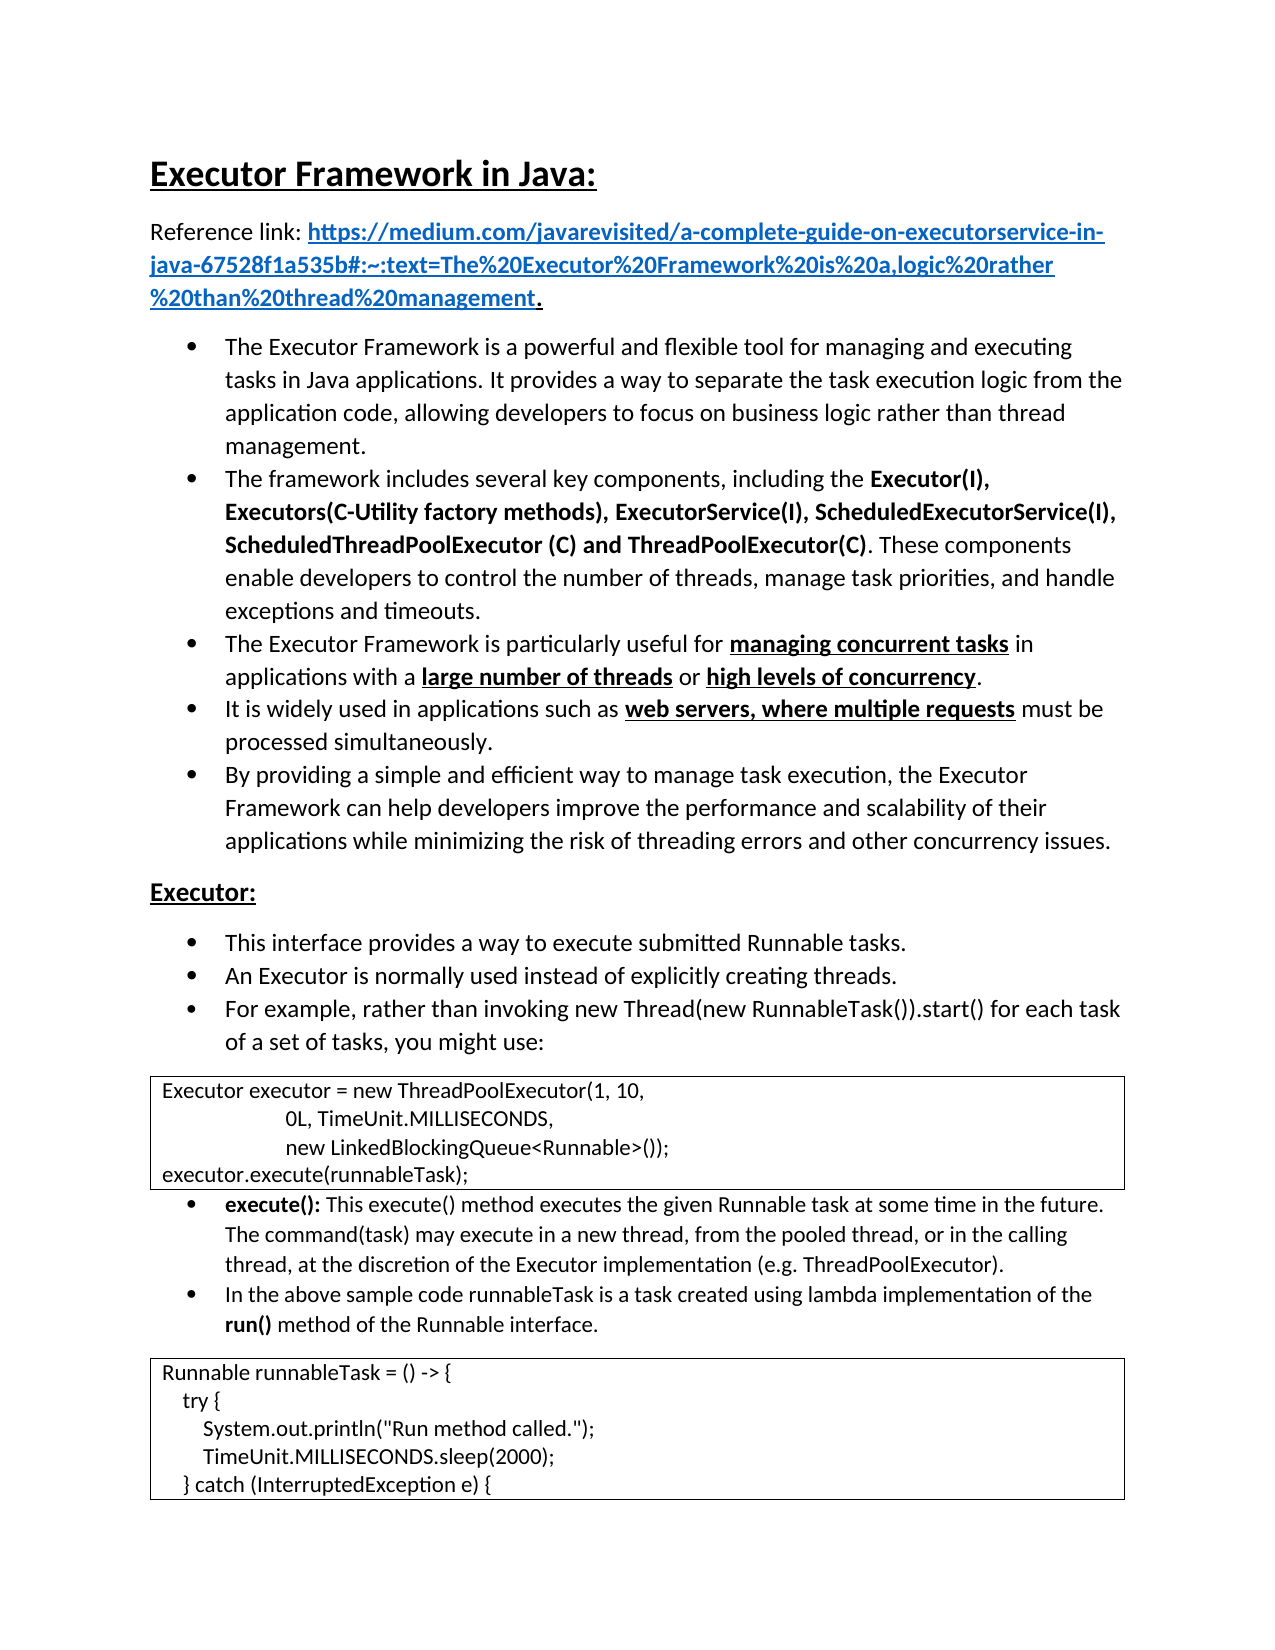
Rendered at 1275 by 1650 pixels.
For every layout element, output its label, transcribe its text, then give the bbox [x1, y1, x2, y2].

list The Executor Framework is particularly useful for managing concurrent tasks in applications with a large number of threads or high levels of concurrency. [187, 628, 1125, 691]
text Reference link: https://medium.com/javarevisited/a-complete-guide-on-executorservice-in-java-67528f1a535b#:~:text=The%20Executor%20Framework%20is%20a,logic%20rather%20than%20thread%20management. [150, 216, 1125, 312]
list By providing a simple and efficient way to manage task execution, the Executor Framework can help developers improve the performance and scalability of their applications while minimizing the risk of threading errors and other concurrency issues. [187, 759, 1125, 856]
text Executor Framework in Java: [150, 150, 1125, 196]
list An Executor is normally used instead of explicitly creating threads. [187, 960, 1125, 991]
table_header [151, 1359, 1124, 1498]
table_header Executor executor = new ThreadPoolExecutor(1, 10, 0L, TimeUnit.MILLISECONDS, new LinkedBlockingQueue<Runnable>()); executor.execute(runnableTask); [151, 1077, 1124, 1189]
list execute(): This execute() method executes the given Runnable task at some time in the future. The command(task) may execute in a new thread, from the pooled thread, or in the calling thread, at the discretion of the Executor implementation (e.g. ThreadPoolExecutor). [187, 1190, 1125, 1278]
list For example, rather than invoking new Thread(new RunnableTask()).start() for each task of a set of tasks, you might use: [187, 993, 1125, 1056]
text Executor: [150, 875, 1125, 908]
list It is widely used in applications such as web servers, where multiple requests must be processed simultaneously. [187, 694, 1125, 757]
list The Executor Framework is a powerful and flexible tool for managing and executing tasks in Java applications. It provides a way to separate the task execution logic from the application code, allowing developers to focus on business logic rather than thread management. [187, 332, 1125, 461]
list In the above sample code runnableTask is a task created using lambda implementation of the run() method of the Runnable interface. [187, 1280, 1125, 1338]
list This interface provides a way to execute submitted Runnable tasks. [187, 927, 1125, 958]
list The framework includes several key components, including the Executor(I), Executors(C-Utility factory methods), ExecutorService(I), ScheduledExecutorService(I), ScheduledThreadPoolExecutor (C) and ThreadPoolExecutor(C). These components enable developers to control the number of threads, manage task priorities, and handle exceptions and timeouts. [187, 463, 1125, 625]
